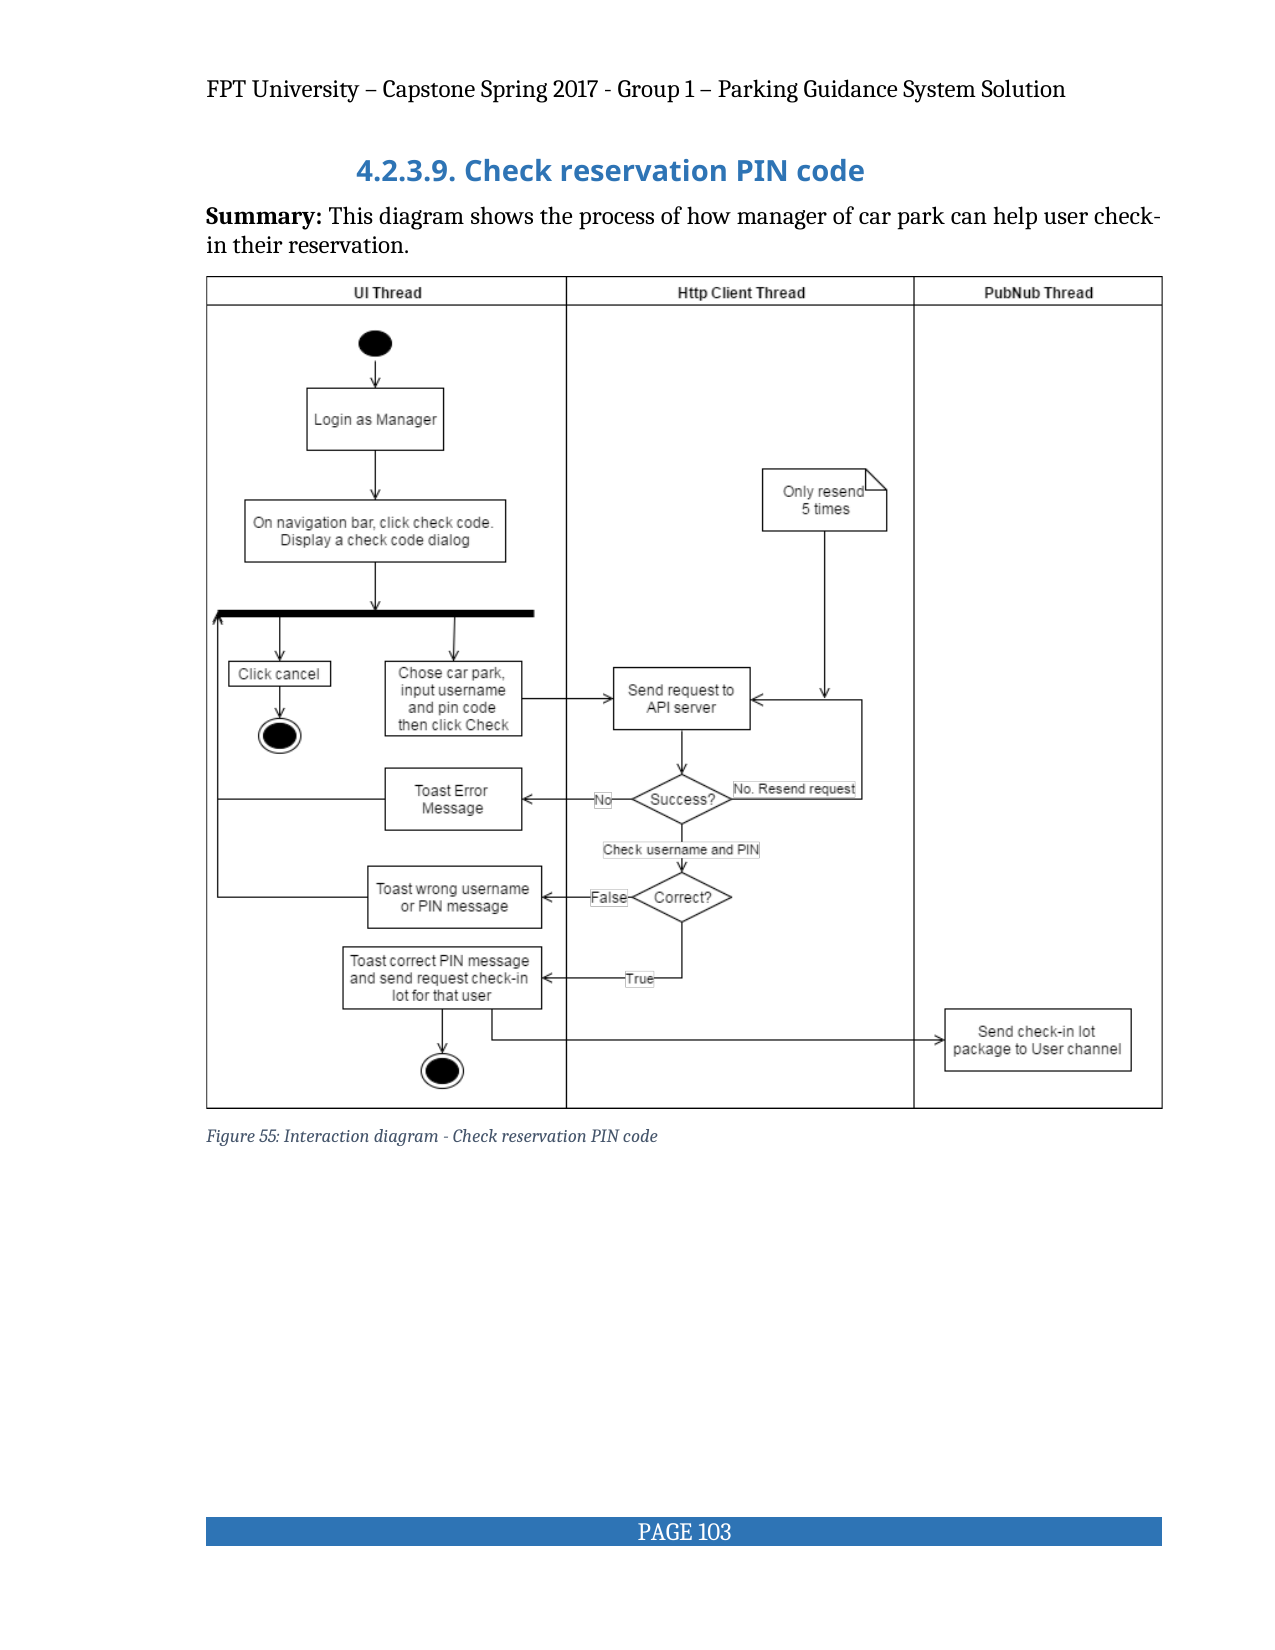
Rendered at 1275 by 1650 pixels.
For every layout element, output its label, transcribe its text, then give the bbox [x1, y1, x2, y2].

picture [206, 276, 1163, 1109]
text Figure 55: Interaction diagram - Check reservation PIN code [206, 1125, 1162, 1147]
subtitle Check reservation PIN code [206, 150, 1162, 190]
text Summary: This diagram shows the process of how manager of car park can help user check-in their reservation. [206, 202, 1162, 260]
